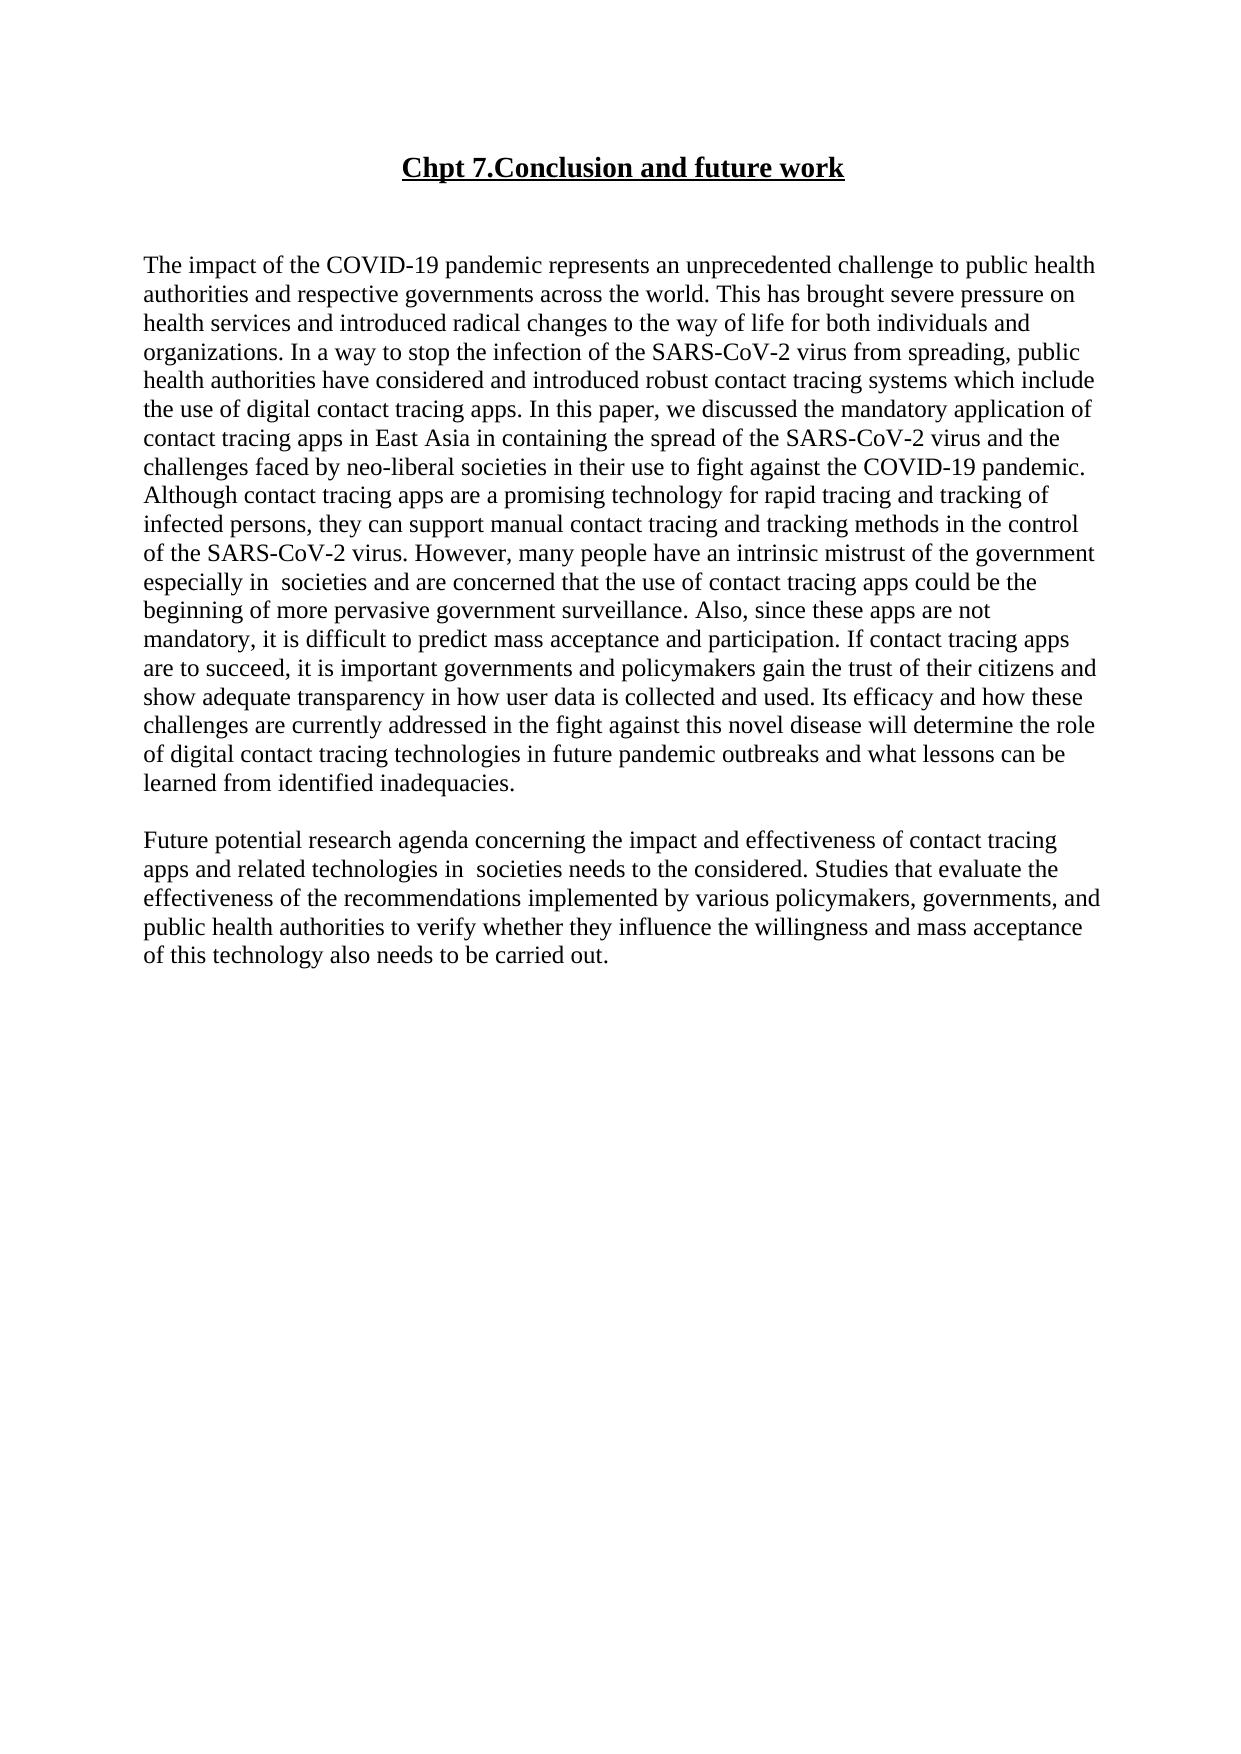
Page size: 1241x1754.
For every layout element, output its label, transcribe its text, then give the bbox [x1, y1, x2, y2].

text The impact of the COVID-19 pandemic represents an unprecedented challenge to public health authorities and respective governments across the world. This has brought severe pressure on health services and introduced radical changes to the way of life for both individuals and organizations. In a way to stop the infection of the SARS-CoV-2 virus from spreading, public health authorities have considered and introduced robust contact tracing systems which include the use of digital contact tracing apps. In this paper, we discussed the mandatory application of contact tracing apps in East Asia in containing the spread of the SARS-CoV-2 virus and the challenges faced by neo-liberal societies in their use to fight against the COVID-19 pandemic. Although contact tracing apps are a promising technology for rapid tracing and tracking of infected persons, they can support manual contact tracing and tracking methods in the control of the SARS-CoV-2 virus. However, many people have an intrinsic mistrust of the government especially in societies and are concerned that the use of contact tracing apps could be the beginning of more pervasive government surveillance. Also, since these apps are not mandatory, it is difficult to predict mass acceptance and participation. If contact tracing apps are to succeed, it is important governments and policymakers gain the trust of their citizens and show adequate transparency in how user data is collected and used. Its efficacy and how these challenges are currently addressed in the fight against this novel disease will determine the role of digital contact tracing technologies in future pandemic outbreaks and what lessons can be learned from identified inadequacies. [143, 251, 1103, 797]
text Future potential research agenda concerning the impact and effectiveness of contact tracing apps and related technologies in societies needs to the considered. Studies that evaluate the effectiveness of the recommendations implemented by various policymakers, governments, and public health authorities to verify whether they influence the willingness and mass acceptance of this technology also needs to be carried out. [143, 826, 1103, 969]
text Chpt 7.Conclusion and future work [143, 150, 1103, 183]
